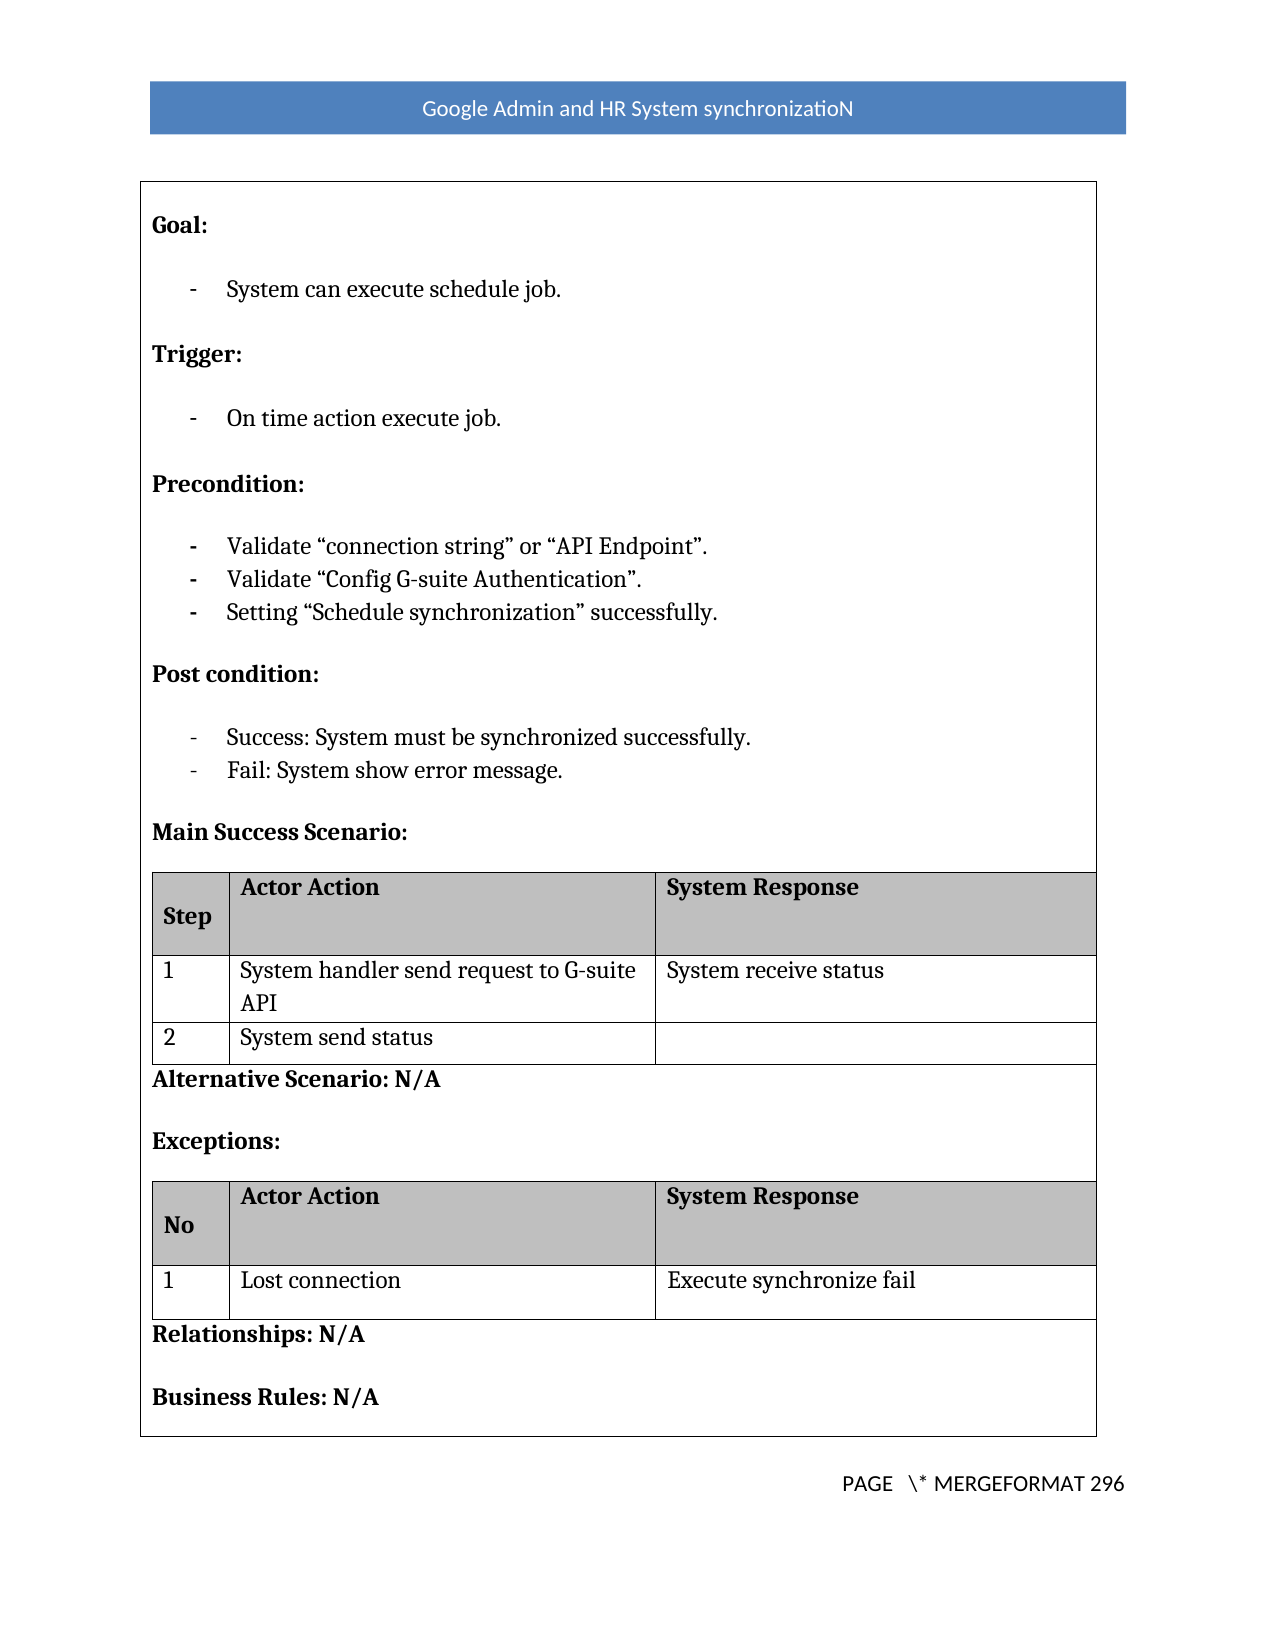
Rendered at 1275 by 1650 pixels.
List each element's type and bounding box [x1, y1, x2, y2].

table_cell [141, 182, 1096, 1436]
